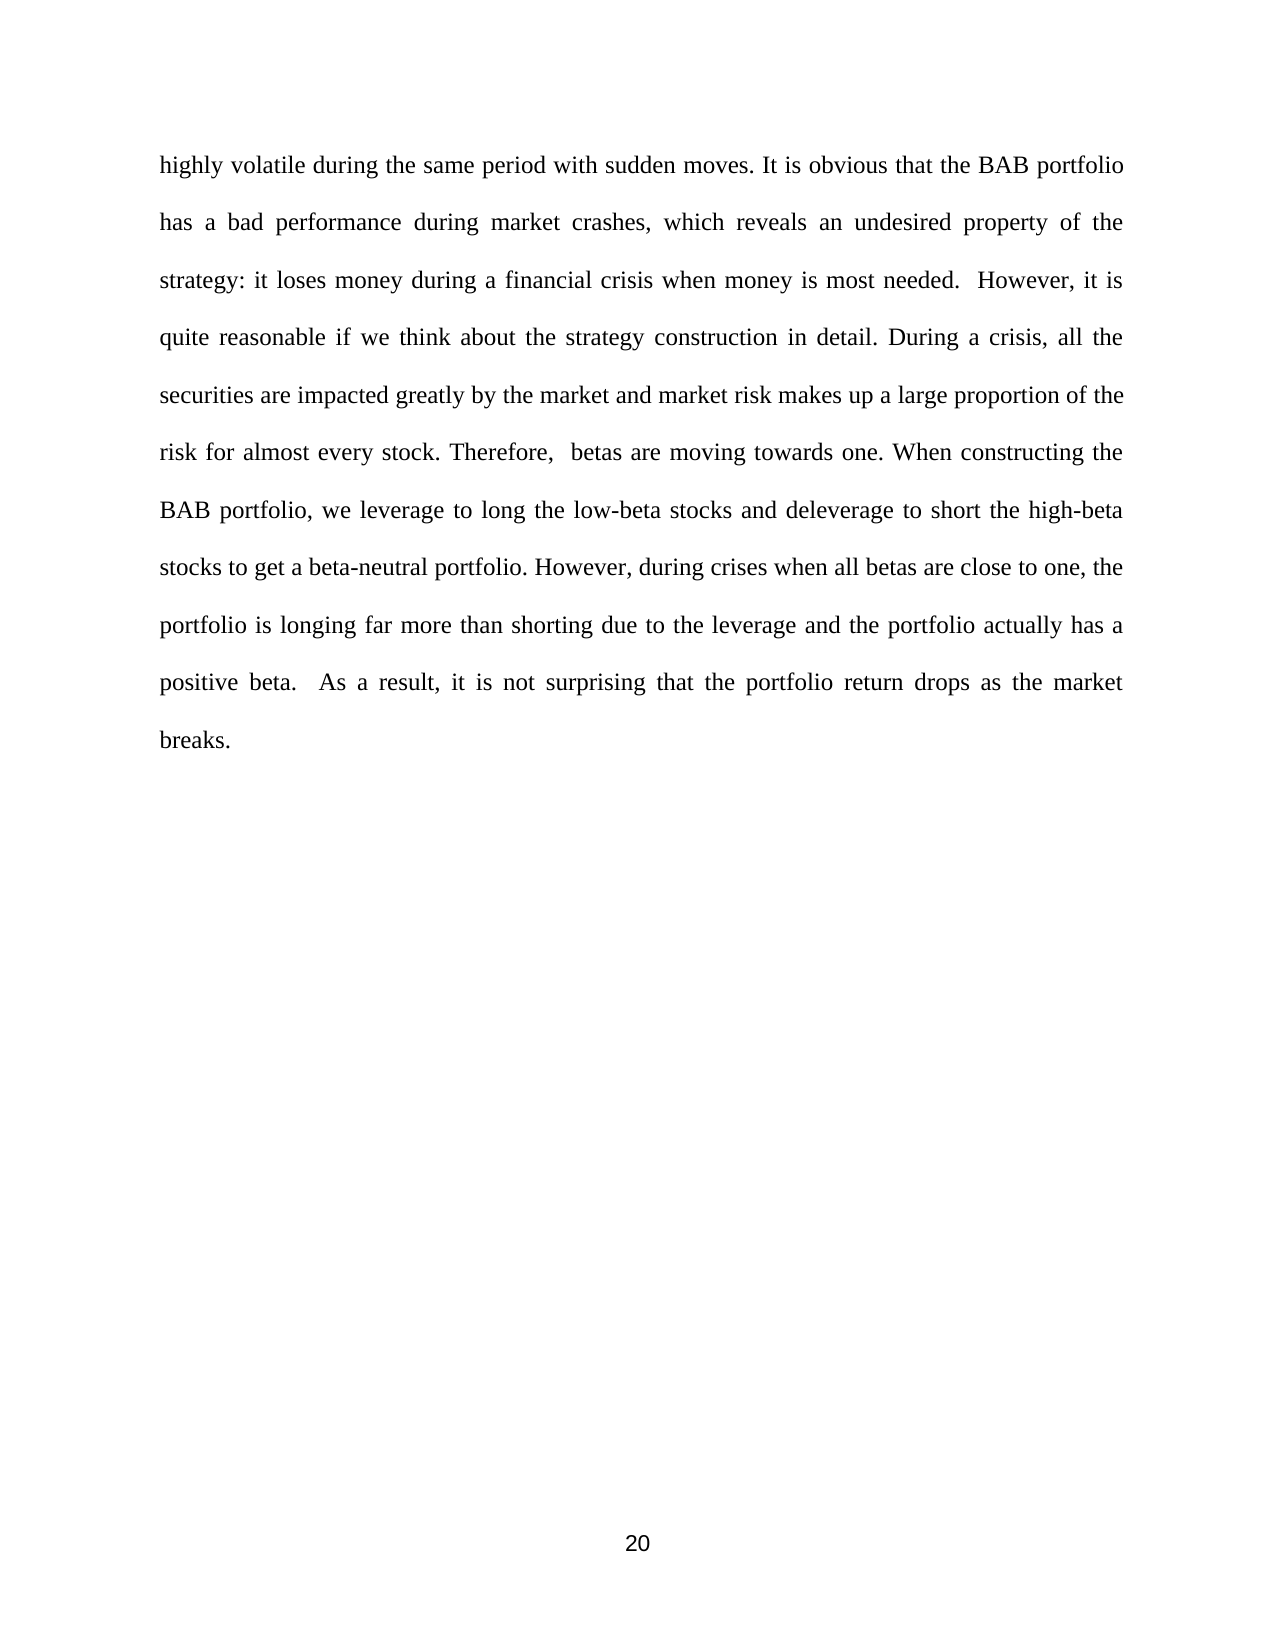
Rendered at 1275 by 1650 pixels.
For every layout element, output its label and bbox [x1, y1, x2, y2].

text [159, 150, 1125, 754]
